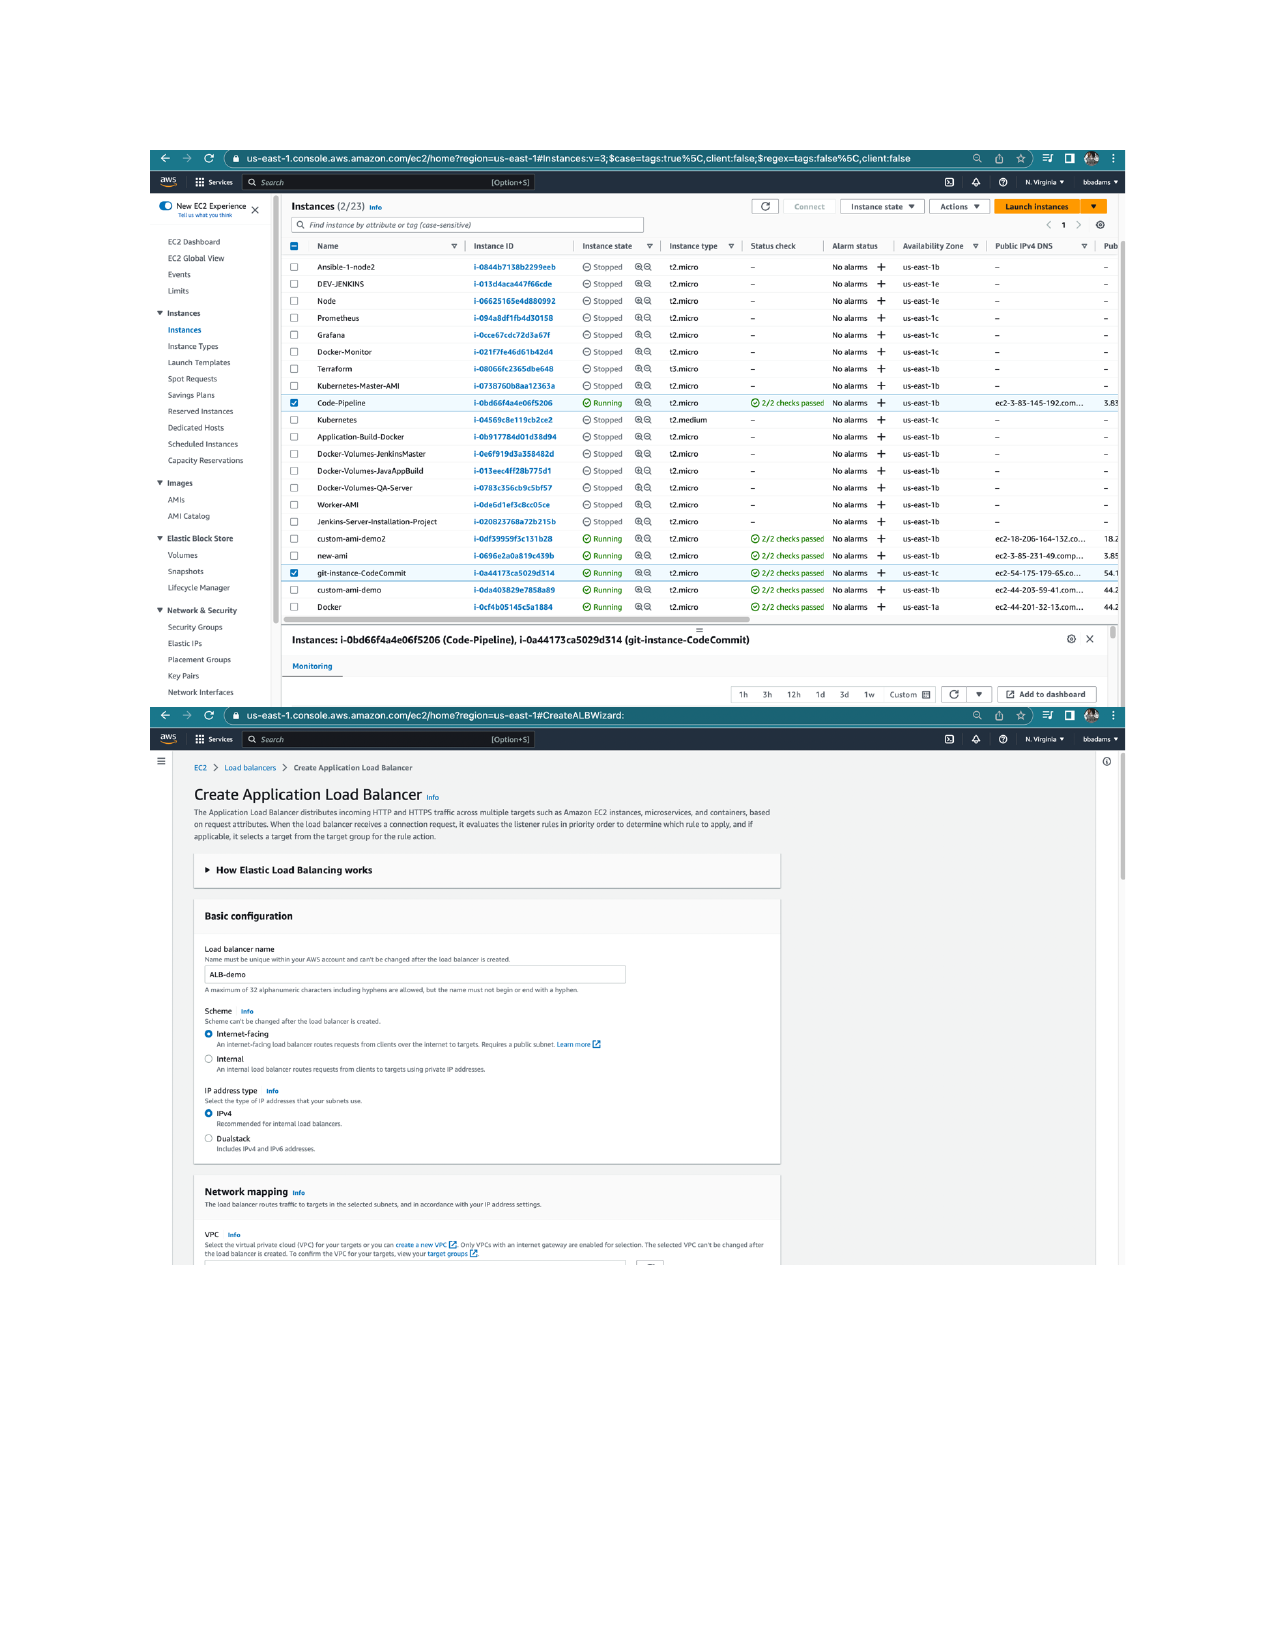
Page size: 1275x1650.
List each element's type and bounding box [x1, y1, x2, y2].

picture [150, 150, 1125, 1265]
